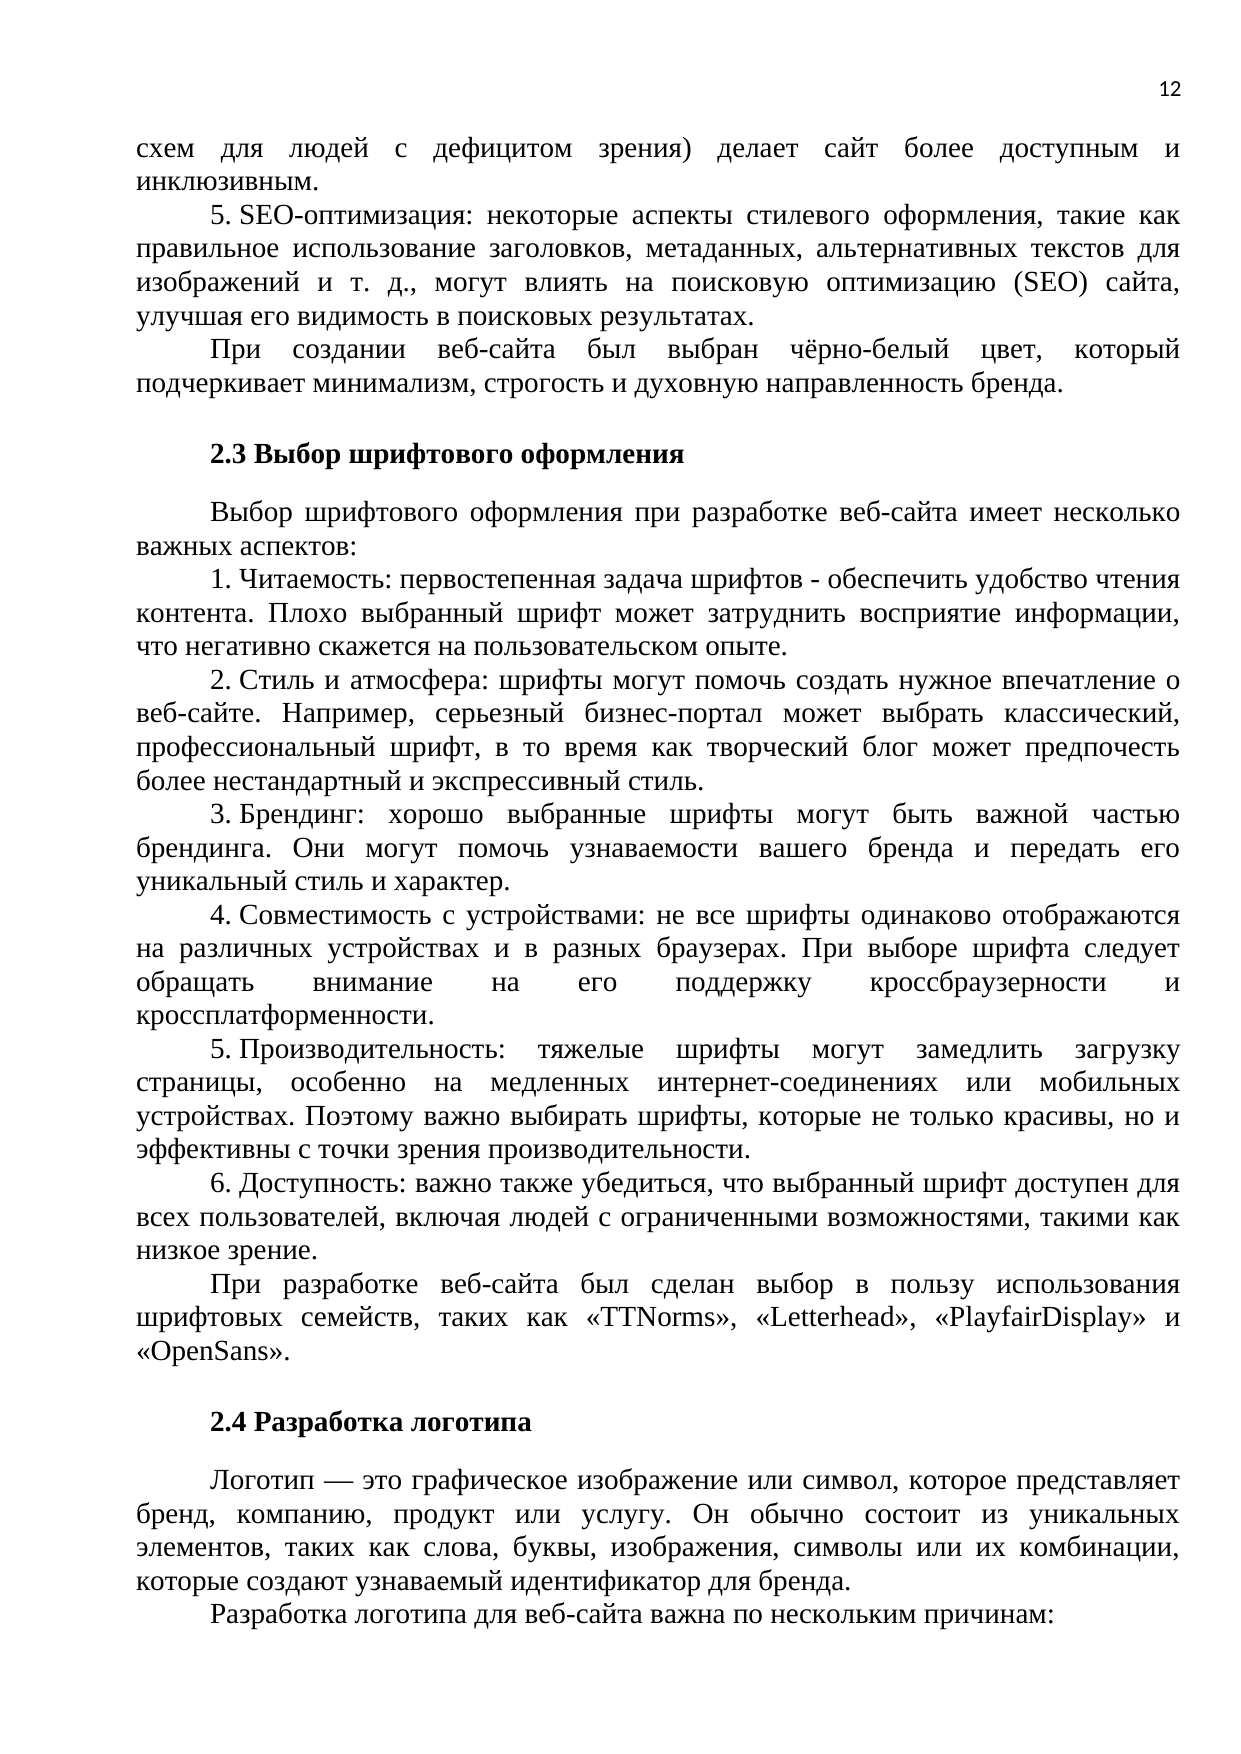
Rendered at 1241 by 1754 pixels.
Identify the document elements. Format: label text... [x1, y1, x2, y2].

list Производительность: тяжелые шрифты могут замедлить загрузку страницы, особенно на медленных интернет-соединениях или мобильных устройствах. Поэтому важно выбирать шрифты, которые не только красивы, но и эффективны с точки зрения производительности. [136, 1031, 1181, 1165]
text 2.4 Разработка логотипа [136, 1404, 1181, 1437]
list Стиль и атмосфера: шрифты могут помочь создать нужное впечатление о веб-сайте. Например, серьезный бизнес-портал может выбрать классический, профессиональный шрифт, в то время как творческий блог может предпочесть более нестандартный и экспрессивный стиль. [136, 662, 1181, 796]
text Выбор шрифтового оформления при разработке веб-сайта имеет несколько важных аспектов: [136, 494, 1181, 561]
list Читаемость: первостепенная задача шрифтов - обеспечить удобство чтения контента. Плохо выбранный шрифт может затруднить восприятие информации, что негативно скажется на пользовательском опыте. [136, 561, 1181, 662]
list Брендинг: хорошо выбранные шрифты могут быть важной частью брендинга. Они могут помочь узнаваемости вашего бренда и передать его уникальный стиль и характер. [136, 796, 1181, 897]
text 2.3 Выбор шрифтового оформления [136, 436, 1181, 469]
text Разработка логотипа для веб-сайта важна по нескольким причинам: [136, 1597, 1181, 1630]
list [136, 130, 1181, 197]
list Совместимость с устройствами: не все шрифты одинаково отображаются на различных устройствах и в разных браузерах. При выборе шрифта следует обращать внимание на его поддержку кроссбраузерности и кроссплатформенности. [136, 897, 1181, 1031]
list Доступность: важно также убедиться, что выбранный шрифт доступен для всех пользователей, включая людей с ограниченными возможностями, такими как низкое зрение. [136, 1165, 1181, 1266]
text Логотип — это графическое изображение или символ, которое представляет бренд, компанию, продукт или услугу. Он обычно состоит из уникальных элементов, таких как слова, буквы, изображения, символы или их комбинации, которые создают узнаваемый идентификатор для бренда. [136, 1462, 1181, 1597]
list SEO-оптимизация: некоторые аспекты стилевого оформления, такие как правильное использование заголовков, метаданных, альтернативных текстов для изображений и т. д., могут влиять на поисковую оптимизацию (SEO) сайта, улучшая его видимость в поисковых результатах. [136, 197, 1181, 331]
list При создании веб-сайта был выбран чёрно-белый цвет, который подчеркивает минимализм, строгость и духовную направленность бренда. [136, 331, 1181, 398]
text При разработке веб-сайта был сделан выбор в пользу использования шрифтовых семейств, таких как «TTNorms», «Letterhead», «PlayfairDisplay» и «OpenSans». [136, 1266, 1181, 1366]
